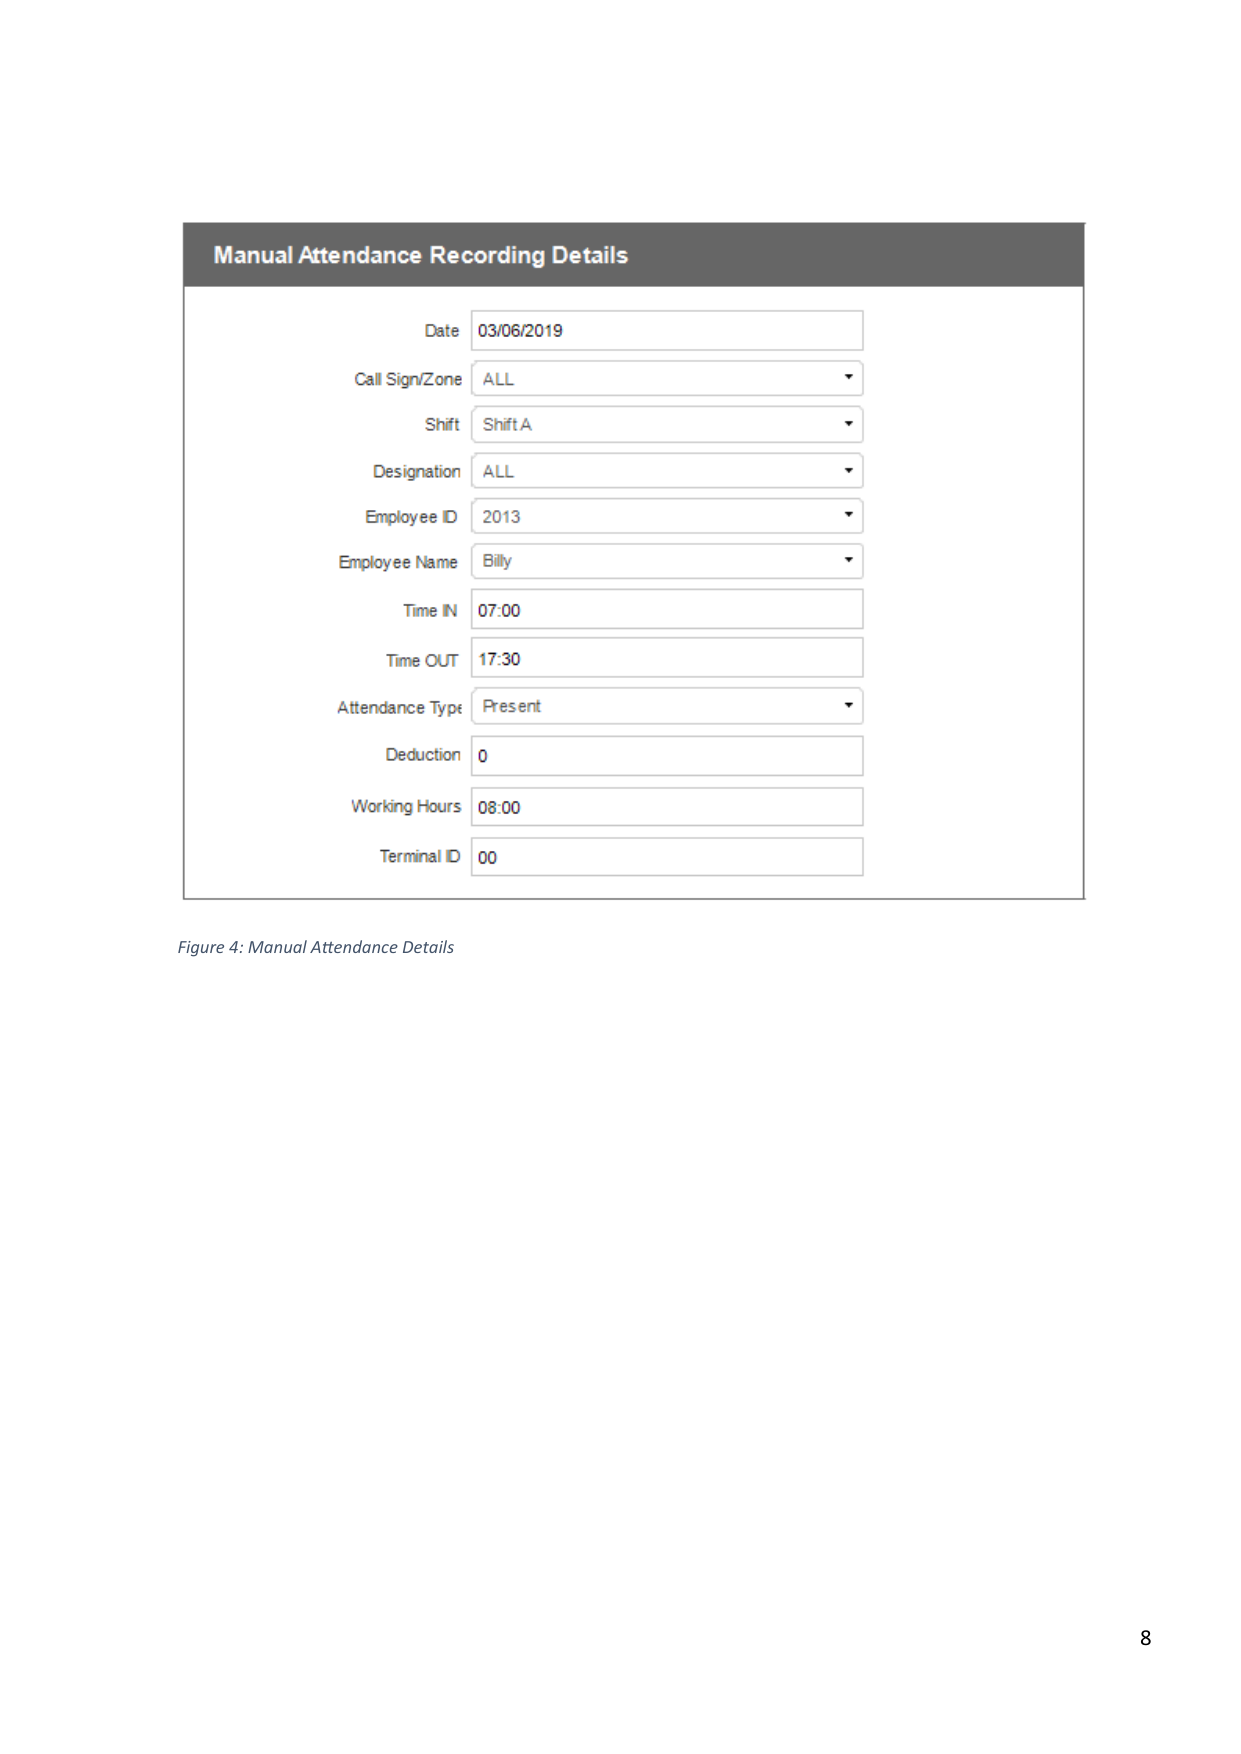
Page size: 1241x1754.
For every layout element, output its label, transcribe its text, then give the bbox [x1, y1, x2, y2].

picture [177, 215, 1091, 911]
text Figure 4: Manual Attendance Details [177, 935, 1152, 958]
